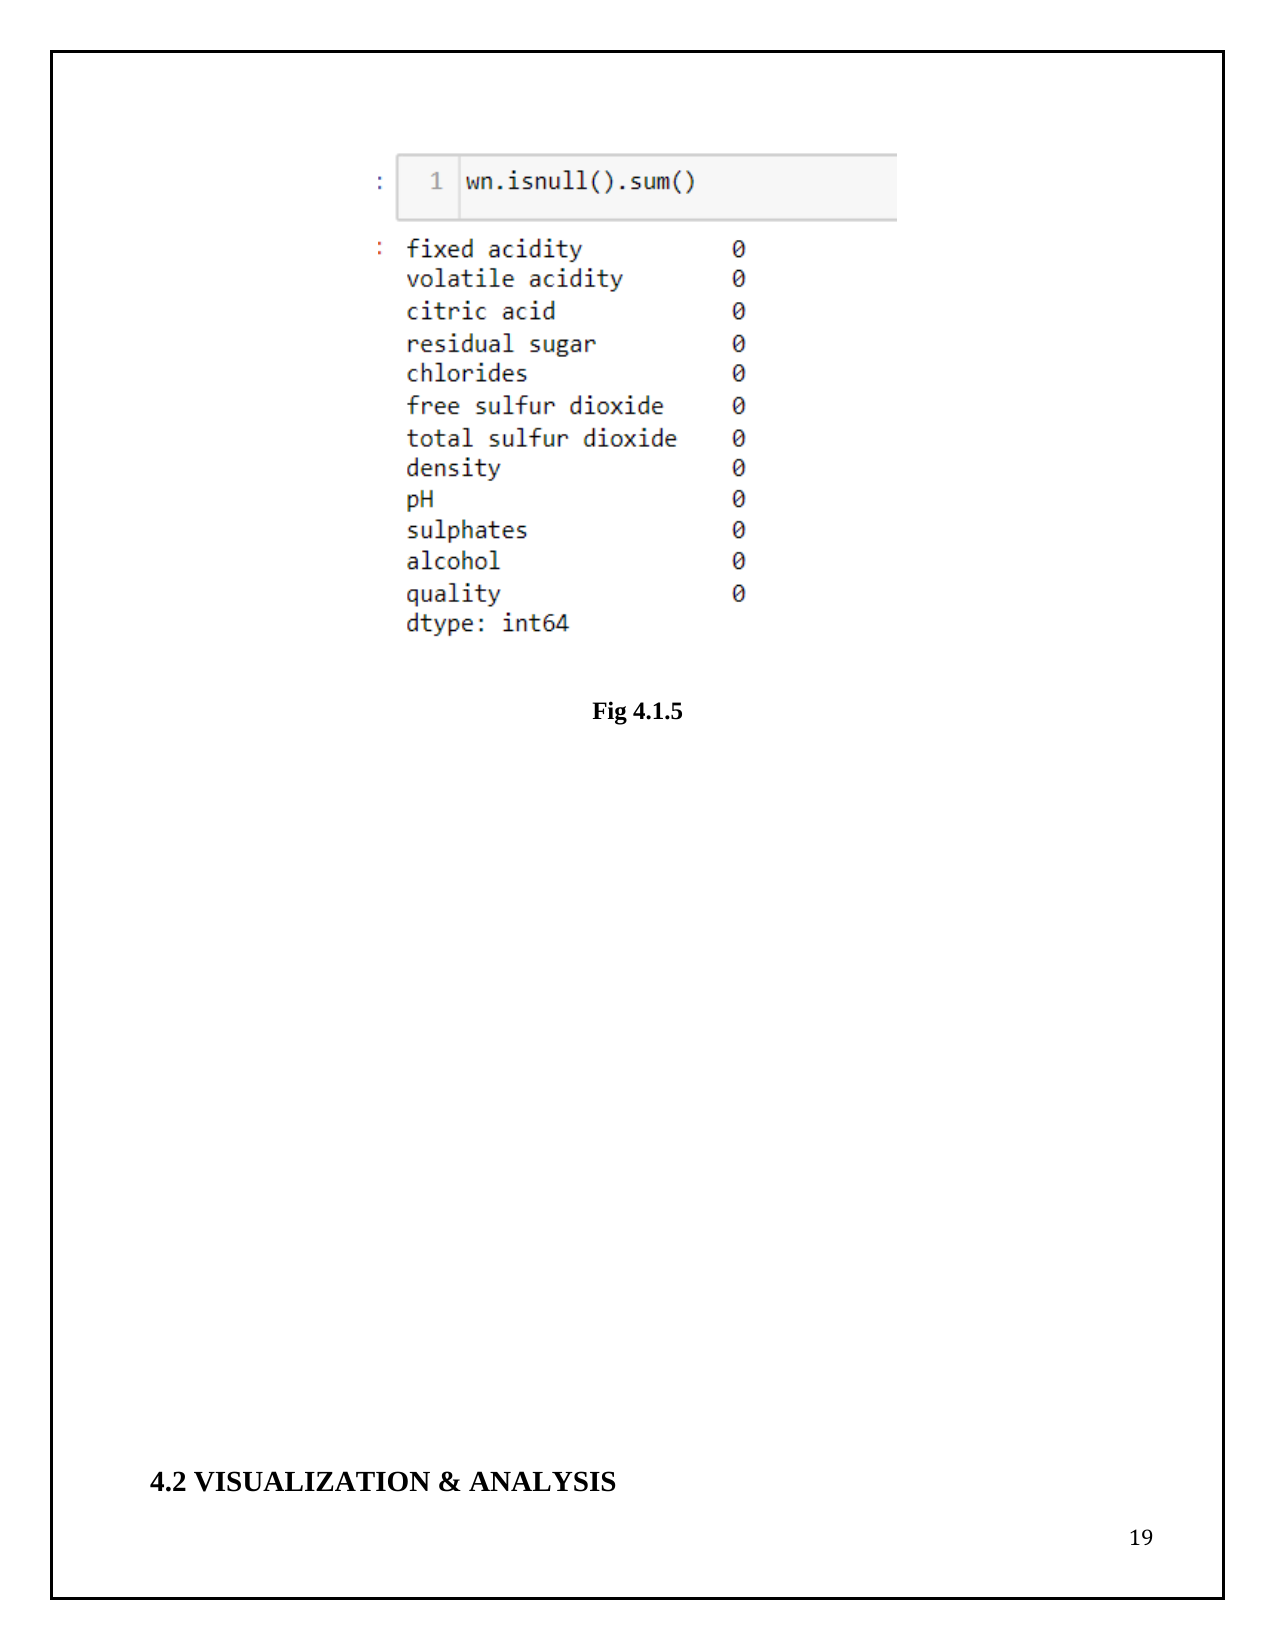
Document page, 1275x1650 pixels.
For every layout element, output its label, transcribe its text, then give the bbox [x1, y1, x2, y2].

picture [378, 150, 897, 661]
text 4.2 VISUALIZATION & ANALYSIS [150, 1464, 1125, 1497]
text Fig 4.1.5 [150, 696, 1125, 724]
